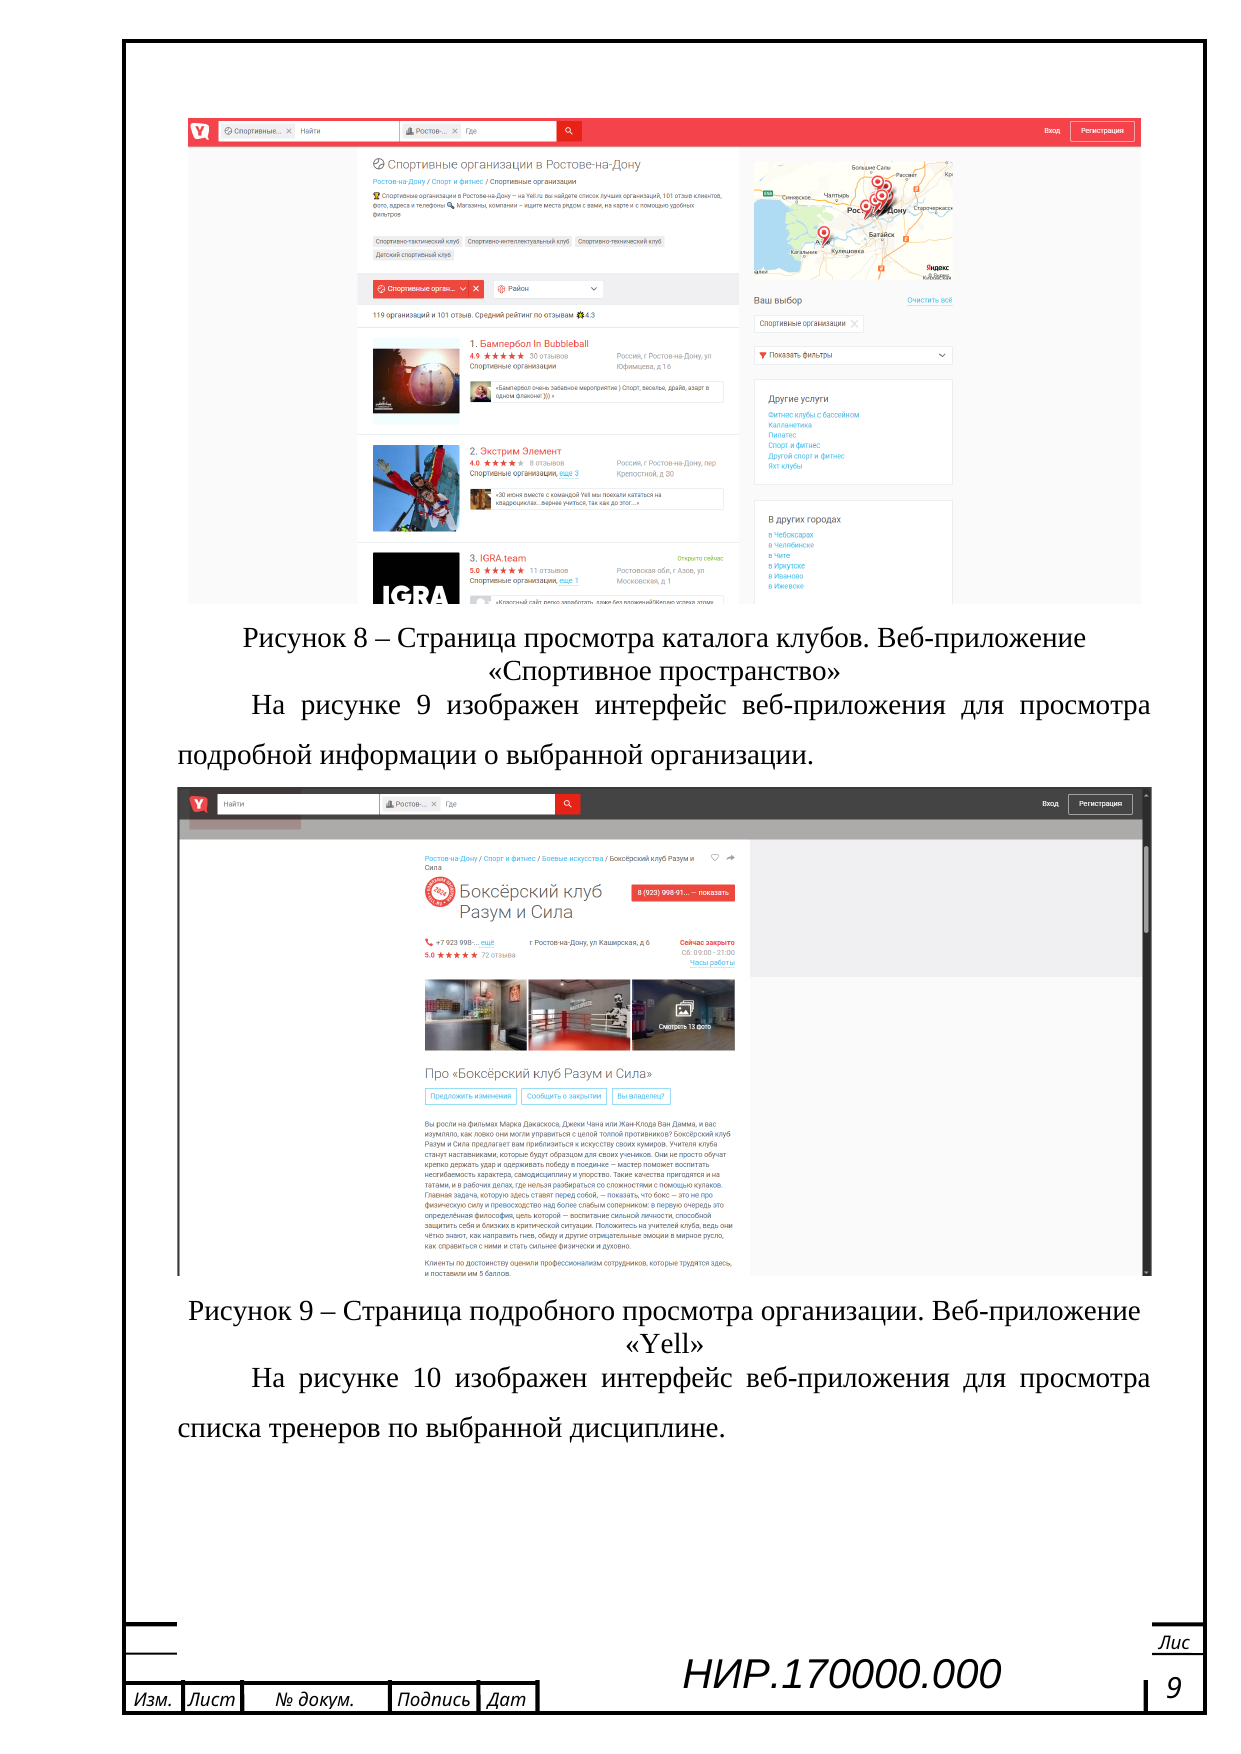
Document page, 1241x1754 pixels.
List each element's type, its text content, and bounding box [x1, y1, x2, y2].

picture [188, 118, 1141, 604]
text На рисунке 9 изображен интерфейс веб-приложения для просмотра подробной информации о выбранной организации. [177, 687, 1152, 771]
picture [177, 787, 1152, 1276]
text На рисунке 10 изображен интерфейс веб-приложения для просмотра списка тренеров по выбранной дисциплине. [177, 1360, 1152, 1444]
text Рисунок 8 – Страница просмотра каталога клубов. Веб-приложение «Спортивное пространство» [177, 620, 1152, 687]
text Рисунок 9 – Страница подробного просмотра организации. Веб-приложение «Yell» [177, 1293, 1152, 1360]
